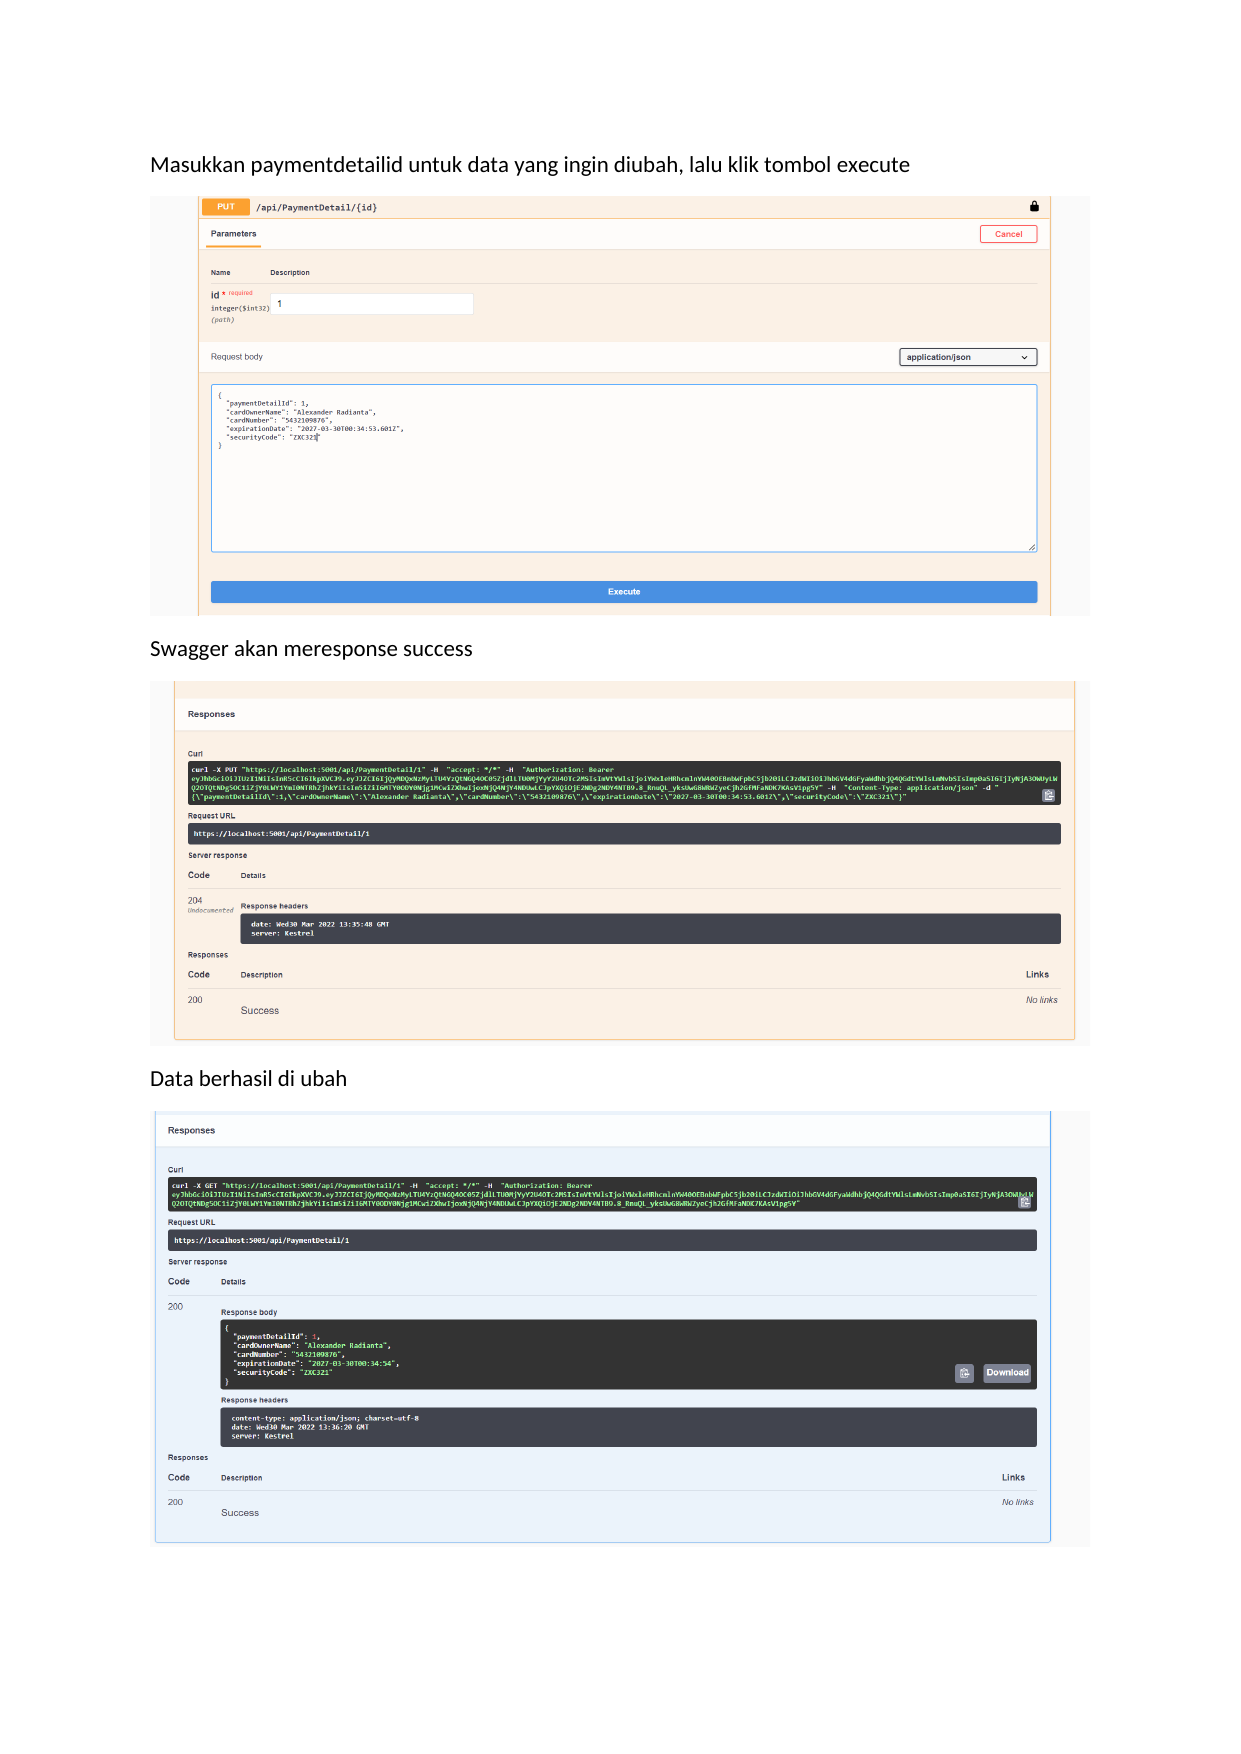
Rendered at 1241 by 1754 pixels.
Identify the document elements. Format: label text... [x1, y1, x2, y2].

picture [150, 196, 1091, 616]
picture [150, 681, 1091, 1046]
picture [150, 1111, 1091, 1547]
text Swagger akan meresponse success [150, 634, 1090, 663]
text Masukkan paymentdetailid untuk data yang ingin diubah, lalu klik tombol execute [150, 150, 1090, 178]
text Data berhasil di ubah [150, 1064, 1090, 1093]
